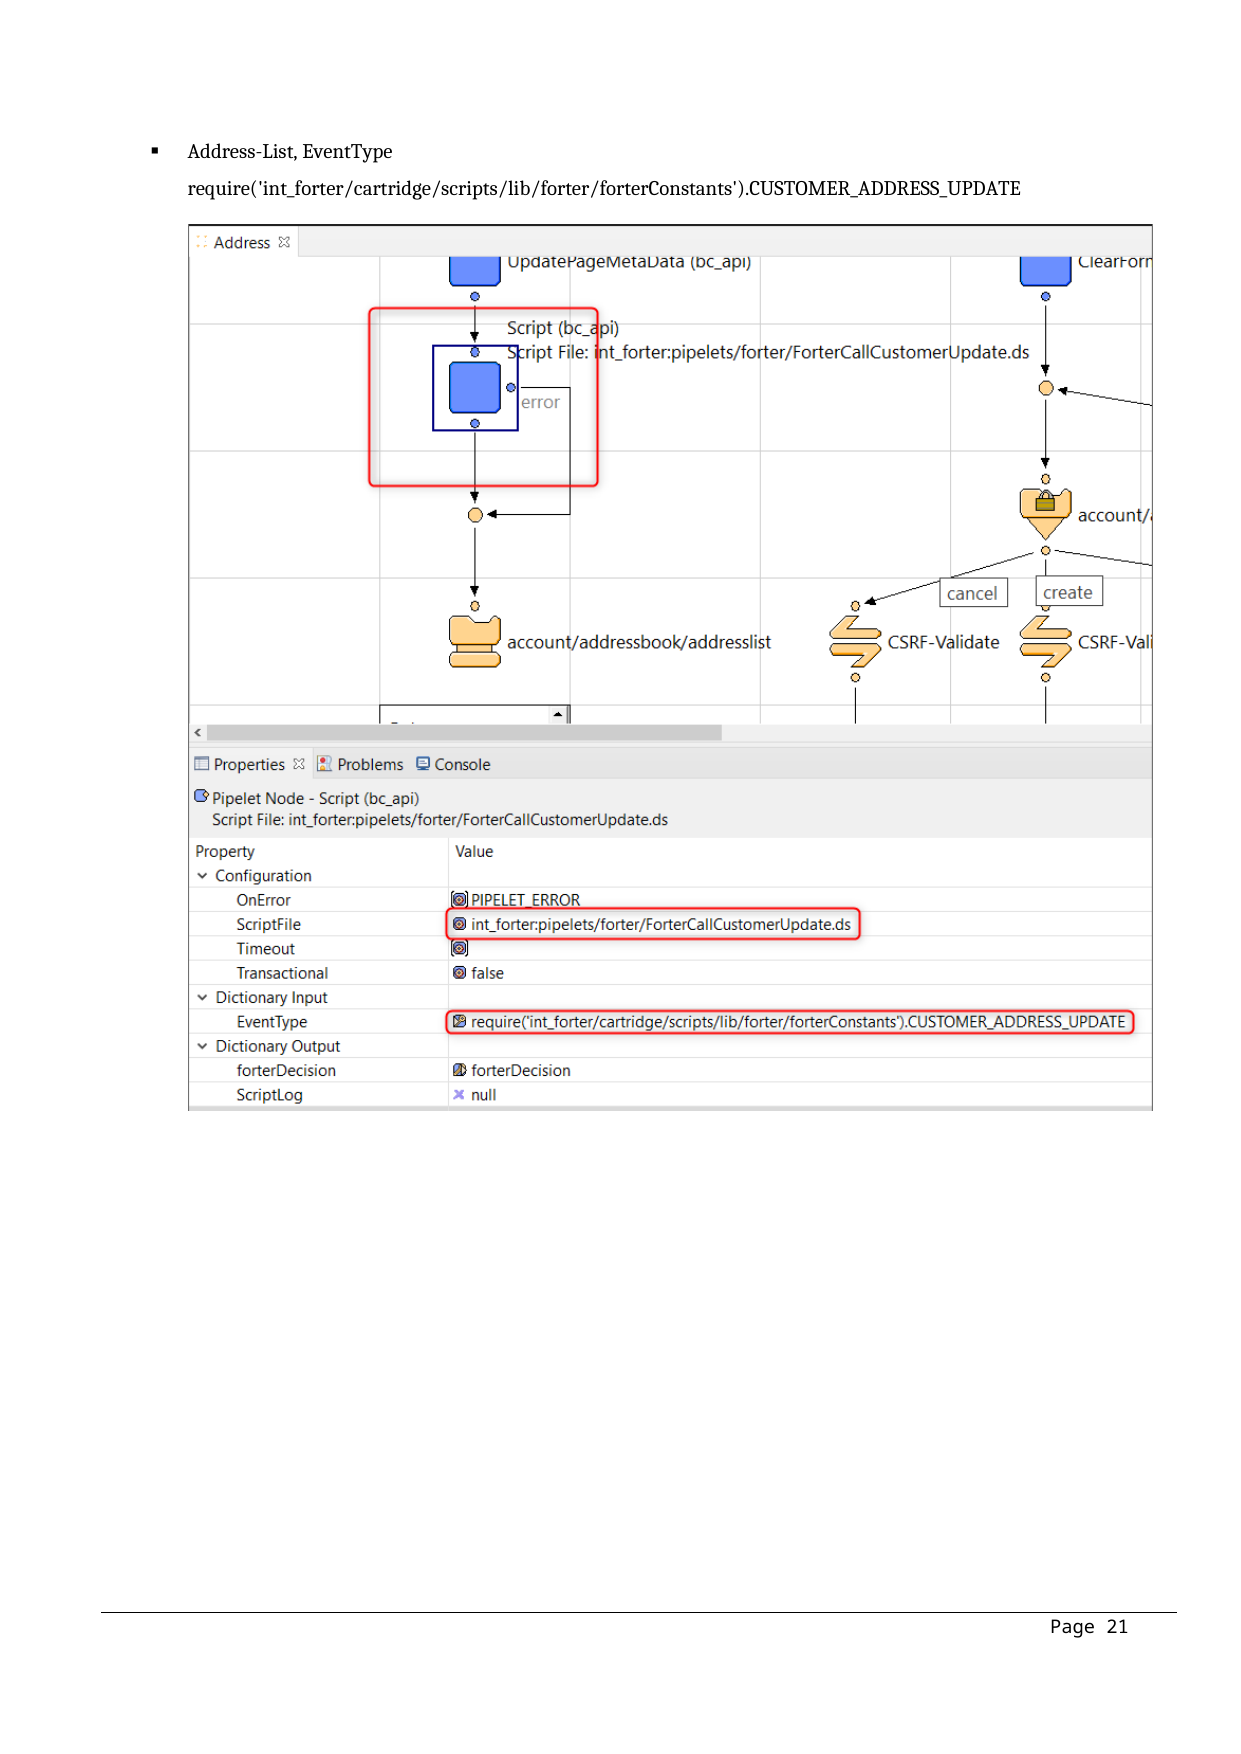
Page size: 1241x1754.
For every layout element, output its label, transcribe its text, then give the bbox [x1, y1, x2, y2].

picture [188, 224, 1153, 1111]
list Address-List, EventType require('int_forter/cartridge/scripts/lib/forter/forterConstants').CUSTOMER_ADDRESS_UPDATE [150, 140, 1181, 200]
